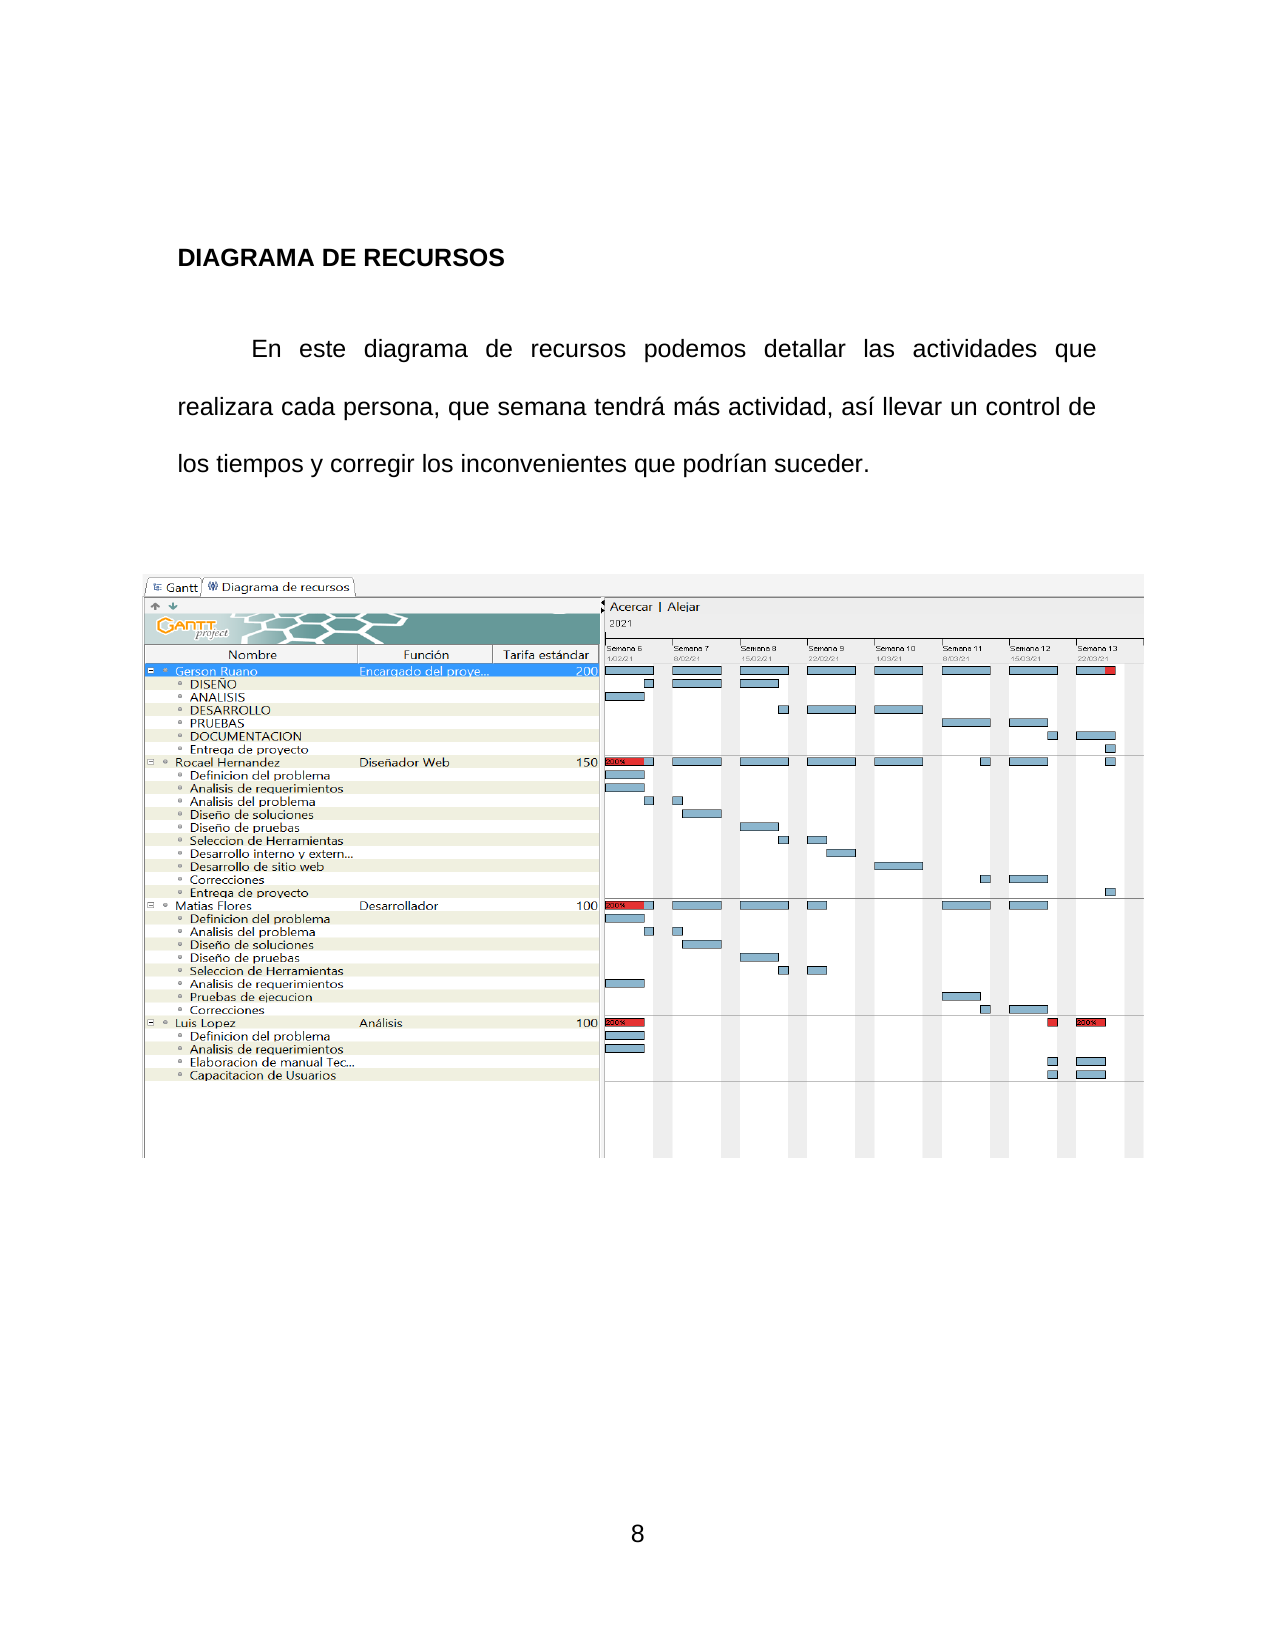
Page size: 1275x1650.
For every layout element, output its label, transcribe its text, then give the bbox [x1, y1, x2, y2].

subtitle DIAGRAMA DE RECURSOS [177, 243, 1098, 272]
picture [142, 574, 1144, 1158]
text En este diagrama de recursos podemos detallar las actividades que realizara cada persona, que semana tendrá más actividad, así llevar un control de los tiempos y corregir los inconvenientes que podrían suceder. [177, 334, 1098, 478]
